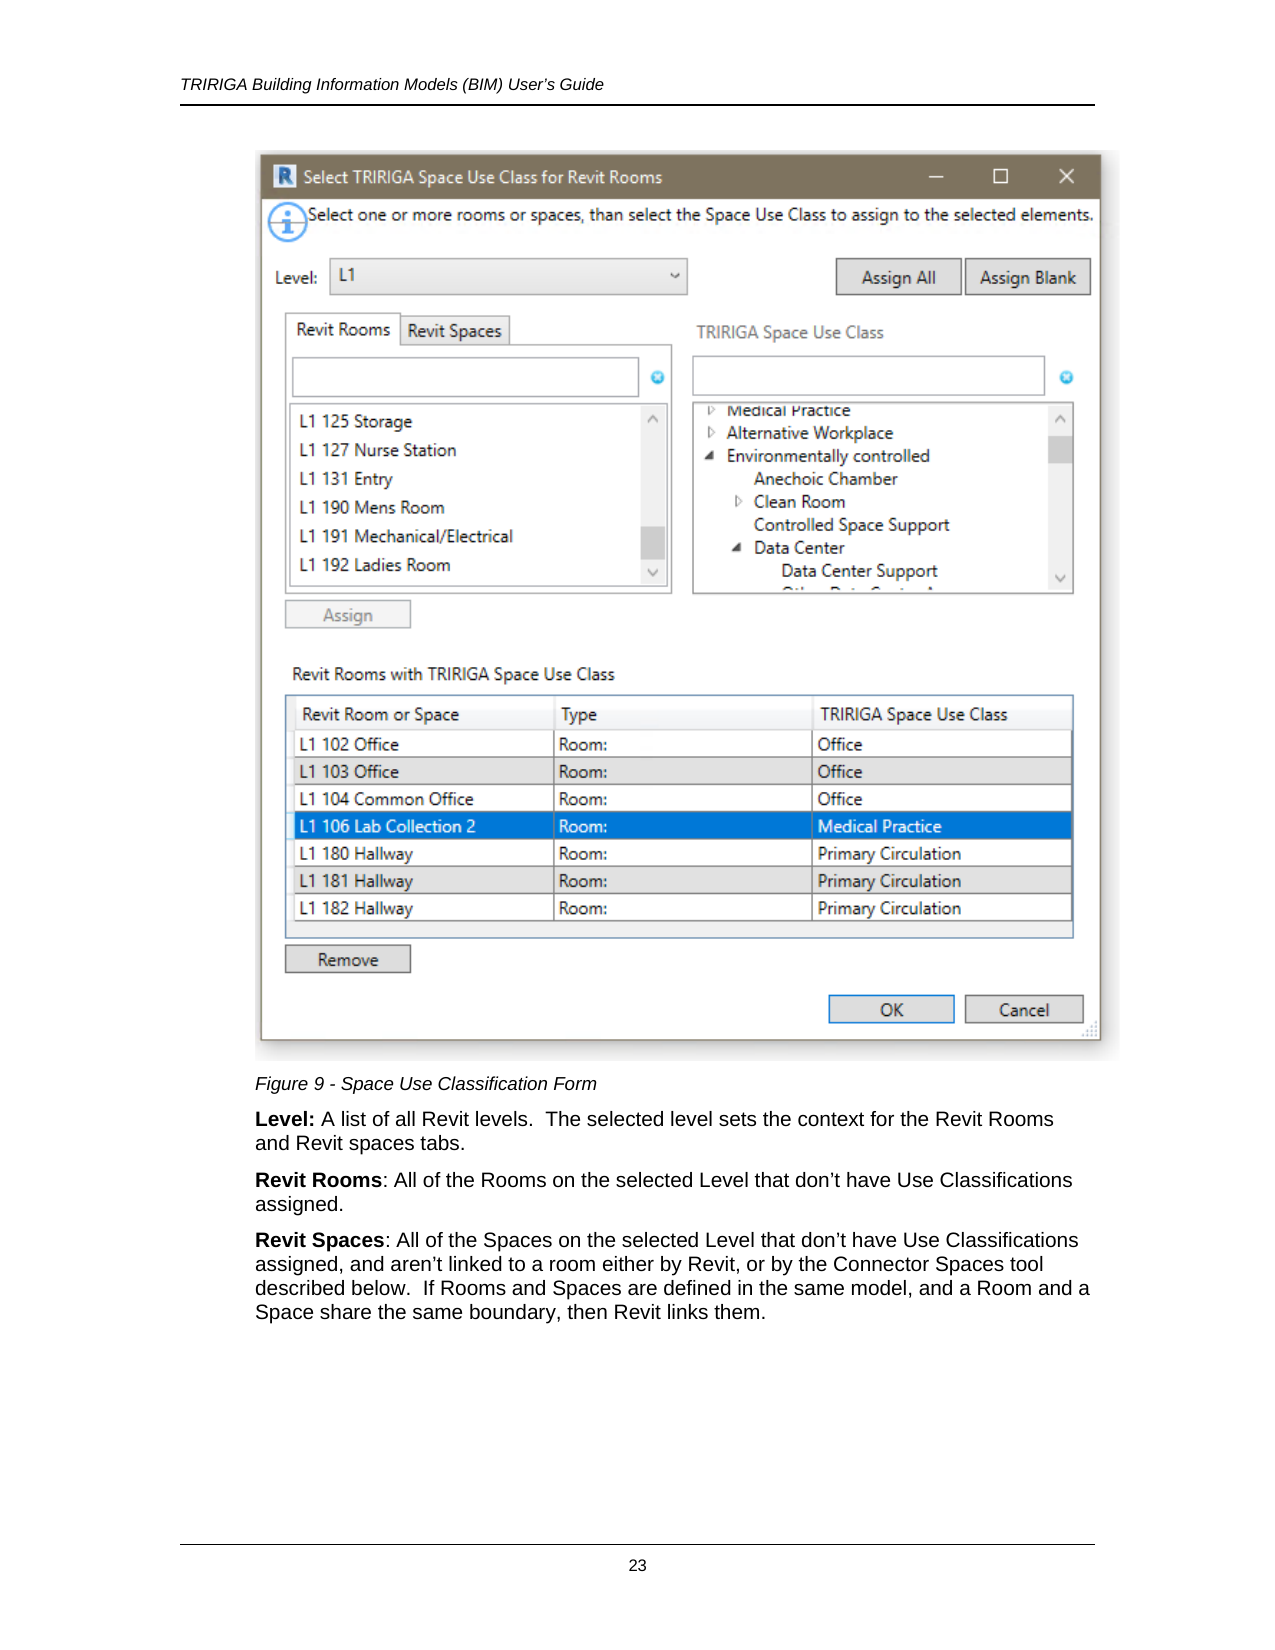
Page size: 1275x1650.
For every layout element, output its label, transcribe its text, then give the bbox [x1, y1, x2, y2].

text Revit Rooms: All of the Rooms on the selected Level that don’t have Use Classifications assigned. [255, 1167, 1095, 1215]
text Figure 9 - Space Use Classification Form [255, 1073, 1095, 1094]
text Level: A list of all Revit levels. The selected level sets the context for the Revit Rooms and Revit spaces tabs. [255, 1107, 1095, 1155]
picture [255, 150, 1120, 1061]
text Revit Spaces: All of the Spaces on the selected Level that don’t have Use Classifications assigned, and aren’t linked to a room either by Revit, or by the Connector Spaces tool described below. If Rooms and Spaces are defined in the same model, and a Room and a Space share the same boundary, then Revit links them. [255, 1228, 1095, 1324]
